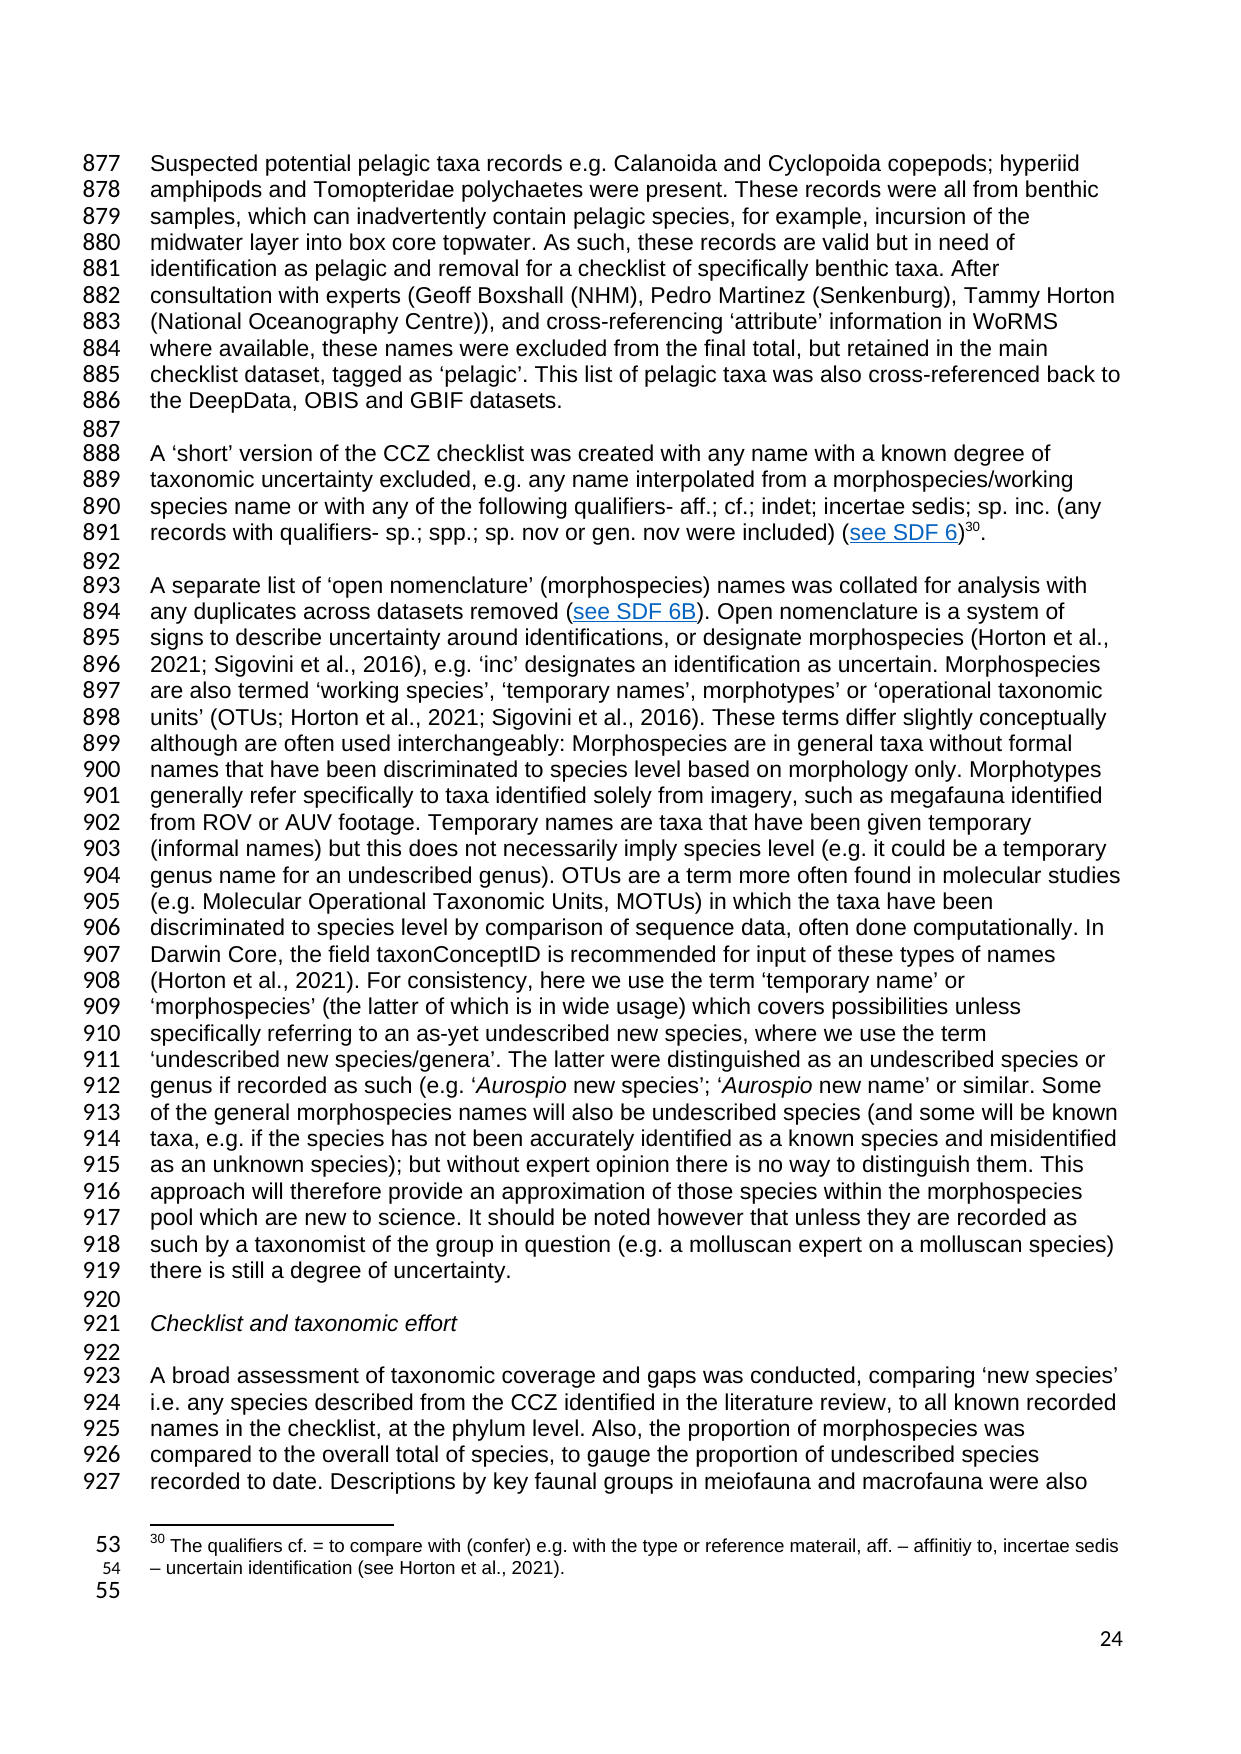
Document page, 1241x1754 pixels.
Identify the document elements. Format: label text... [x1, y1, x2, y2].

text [150, 1362, 1123, 1494]
text Suspected potential pelagic taxa records e.g. Calanoida and Cyclopoida copepods; hyperiid amphipods and Tomopteridae polychaetes were present. These records were all from benthic samples, which can inadvertently contain pelagic species, for example, incursion of the midwater layer into box core topwater. As such, these records are valid but in need of identification as pelagic and removal for a checklist of specifically benthic taxa. After consultation with experts (Geoff Boxshall (NHM), Pedro Martinez (Senkenburg), Tammy Horton (National Oceanography Centre)), and cross-referencing ‘attribute’ information in WoRMS where available, these names were excluded from the final total, but retained in the main checklist dataset, tagged as ‘pelagic’. This list of pelagic taxa was also cross-referenced back to the DeepData, OBIS and GBIF datasets. [150, 150, 1123, 413]
text Checklist and taxonomic effort [150, 1309, 1123, 1336]
text A ‘short’ version of the CCZ checklist was created with any name with a known degree of taxonomic uncertainty excluded, e.g. any name interpolated from a morphospecies/working species name or with any of the following qualifiers- aff.; cf.; indet; incertae sedis; sp. inc. (any records with qualifiers- sp.; spp.; sp. nov or gen. nov were included) (see SDF 6). [150, 440, 1123, 545]
text A separate list of ‘open nomenclature’ (morphospecies) names was collated for analysis with any duplicates across datasets removed (see SDF 6B). Open nomenclature is a system of signs to describe uncertainty around identifications, or designate morphospecies (Horton et al., 2021; Sigovini et al., 2016), e.g. ‘inc’ designates an identification as uncertain. Morphospecies are also termed ‘working species’, ‘temporary names’, morphotypes’ or ‘operational taxonomic units’ (OTUs; Horton et al., 2021; Sigovini et al., 2016). These terms differ slightly conceptually although are often used interchangeably: Morphospecies are in general taxa without formal names that have been discriminated to species level based on morphology only. Morphotypes generally refer specifically to taxa identified solely from imagery, such as megafauna identified from ROV or AUV footage. Temporary names are taxa that have been given temporary (informal names) but this does not necessarily imply species level (e.g. it could be a temporary genus name for an undescribed genus). OTUs are a term more often found in molecular studies (e.g. Molecular Operational Taxonomic Units, MOTUs) in which the taxa have been discriminated to species level by comparison of sequence data, often done computationally. In Darwin Core, the field taxonConceptID is recommended for input of these types of names (Horton et al., 2021). For consistency, here we use the term ‘temporary name’ or ‘morphospecies’ (the latter of which is in wide usage) which covers possibilities unless specifically referring to an as-yet undescribed new species, where we use the term ‘undescribed new species/genera’. The latter were distinguished as an undescribed species or genus if recorded as such (e.g. ‘Aurospio new species’; ‘Aurospio new name’ or similar. Some of the general morphospecies names will also be undescribed species (and some will be known taxa, e.g. if the species has not been accurately identified as a known species and misidentified as an unknown species); but without expert opinion there is no way to distinguish them. This approach will therefore provide an approximation of those species within the morphospecies pool which are new to science. It should be noted however that unless they are recorded as such by a taxonomist of the group in question (e.g. a molluscan expert on a molluscan species) there is still a degree of uncertainty. [150, 572, 1123, 1283]
